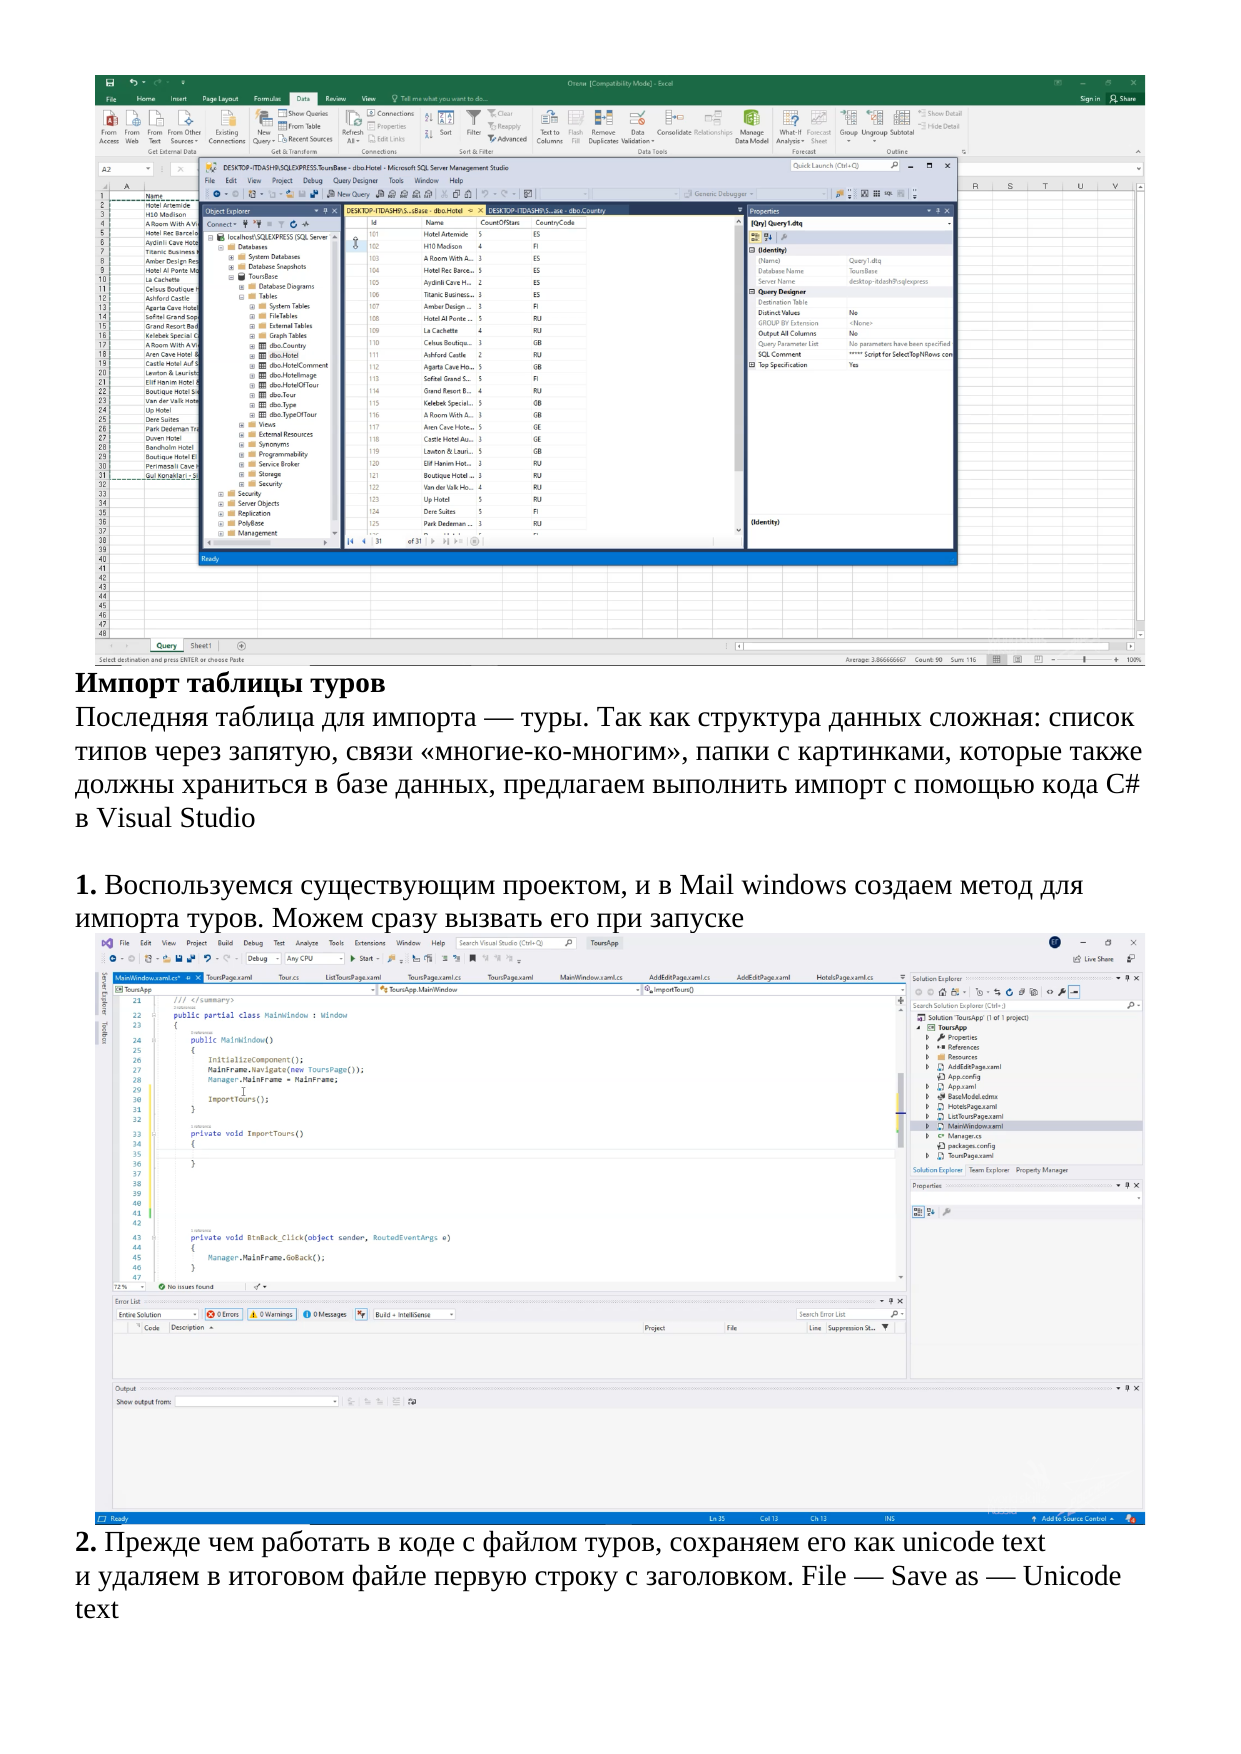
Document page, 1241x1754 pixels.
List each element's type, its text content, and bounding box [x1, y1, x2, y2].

picture [95, 75, 1146, 666]
picture [95, 933, 1146, 1525]
text Импорт таблицы туров Последняя таблица для импорта — туры. Так как структура данных сложная: список типов через запятую, связи «многие-ко-многим», папки с картинками, которые также должны храниться в базе данных, предлагаем выполнить импорт с помощью кода С# в Visual Studio 1. Воспользуемся существующим проектом, и в Mail windows создаем метод для импорта туров. Можем сразу вызвать его при запуске [75, 666, 1165, 934]
text 2. Прежде чем работать в коде с файлом туров, сохраняем его как unicode text и удаляем в итоговом файле первую строку с заголовком. File — Save as — Unicode text [75, 1524, 1165, 1625]
